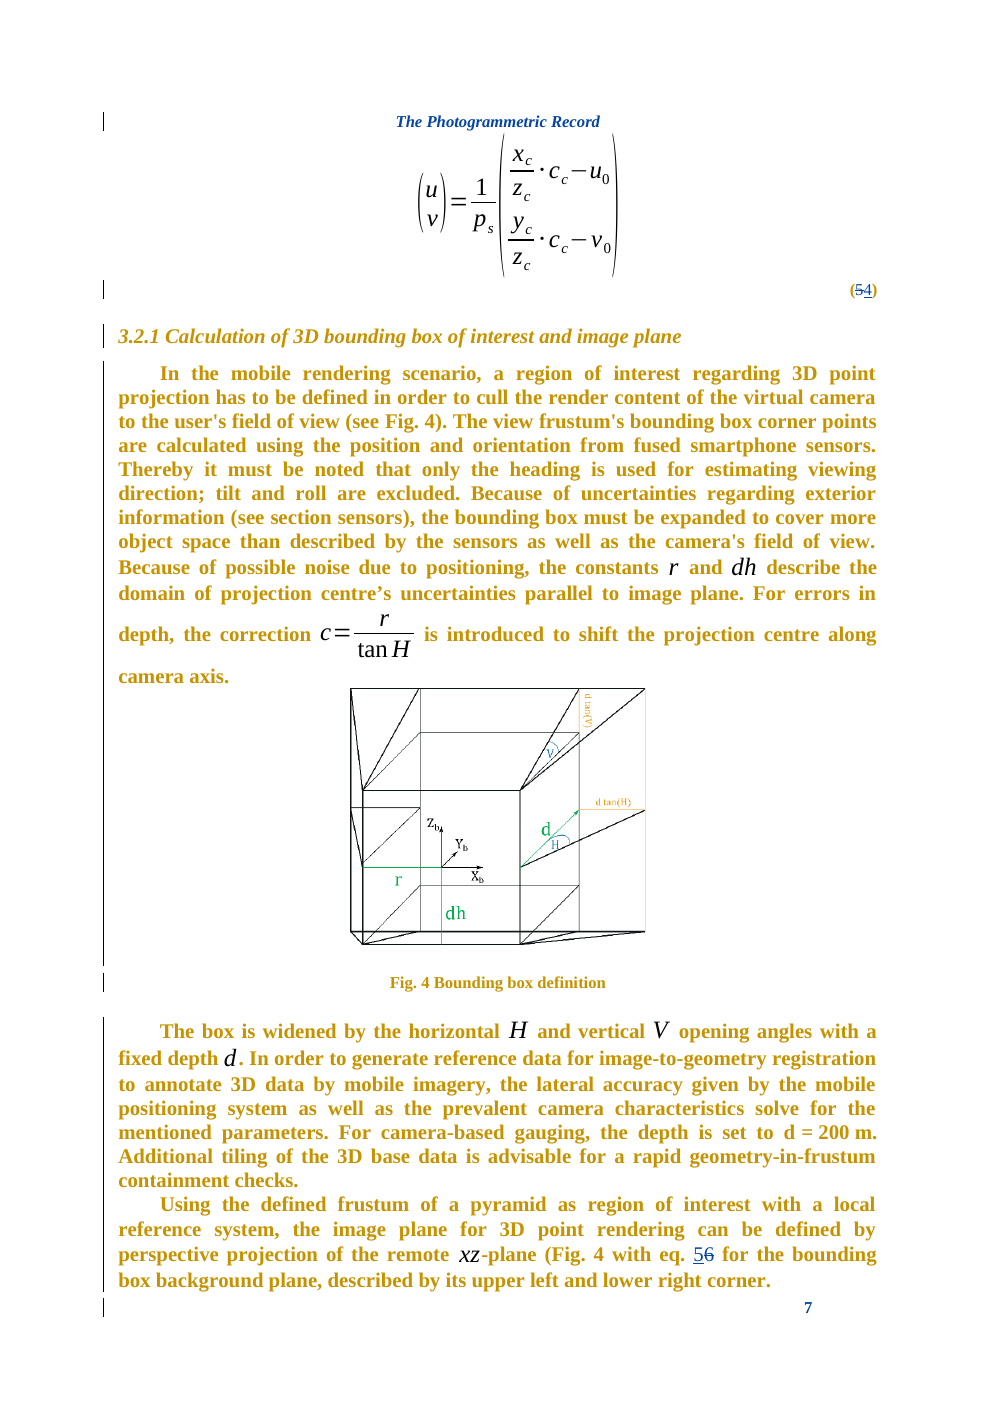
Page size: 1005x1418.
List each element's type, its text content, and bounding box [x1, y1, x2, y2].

picture [350, 687, 646, 967]
text Using the defined frustum of a pyramid as region of interest with a local reference system, the image plane for 3D point rendering can be defined by perspective projection of the remote -plane (Fig. 4 with eq. for the bounding box background plane, described by its upper left and lower right corner. [118, 1192, 877, 1292]
text The box is widened by the horizontal and vertical opening angles with a fixed depth . In order to generate reference data for image-to-geometry registration to annotate 3D data by mobile imagery, the lateral accuracy given by the mobile positioning system as well as the prevalent camera characteristics solve for the mentioned parameters. For camera-based gauging, the depth is set to d = 200 m. Additional tiling of the 3D base data is advisable for a rapid geometry-in-frustum containment checks. [118, 1017, 877, 1192]
subtitle 3.2.1 Calculation of 3D bounding box of interest and image plane [118, 324, 877, 348]
text In the mobile rendering scenario, a region of interest regarding 3D point projection has to be defined in order to cull the render content of the virtual camera to the user's field of view (see Fig. 4). The view frustum's bounding box corner points are calculated using the position and orientation from fused smartphone sensors. Thereby it must be noted that only the heading is used for estimating viewing direction; tilt and roll are excluded. Because of uncertainties regarding exterior information (see section sensors), the bounding box must be expanded to cover more object space than described by the sensors as well as the camera's field of view. Because of possible noise due to positioning, the constants and describe the domain of projection centre’s uncertainties parallel to image plane. For errors in depth, the correction is introduced to shift the projection centre along camera axis. [118, 361, 877, 688]
text Fig. 4 Bounding box definition [118, 973, 877, 992]
text () [118, 280, 877, 299]
